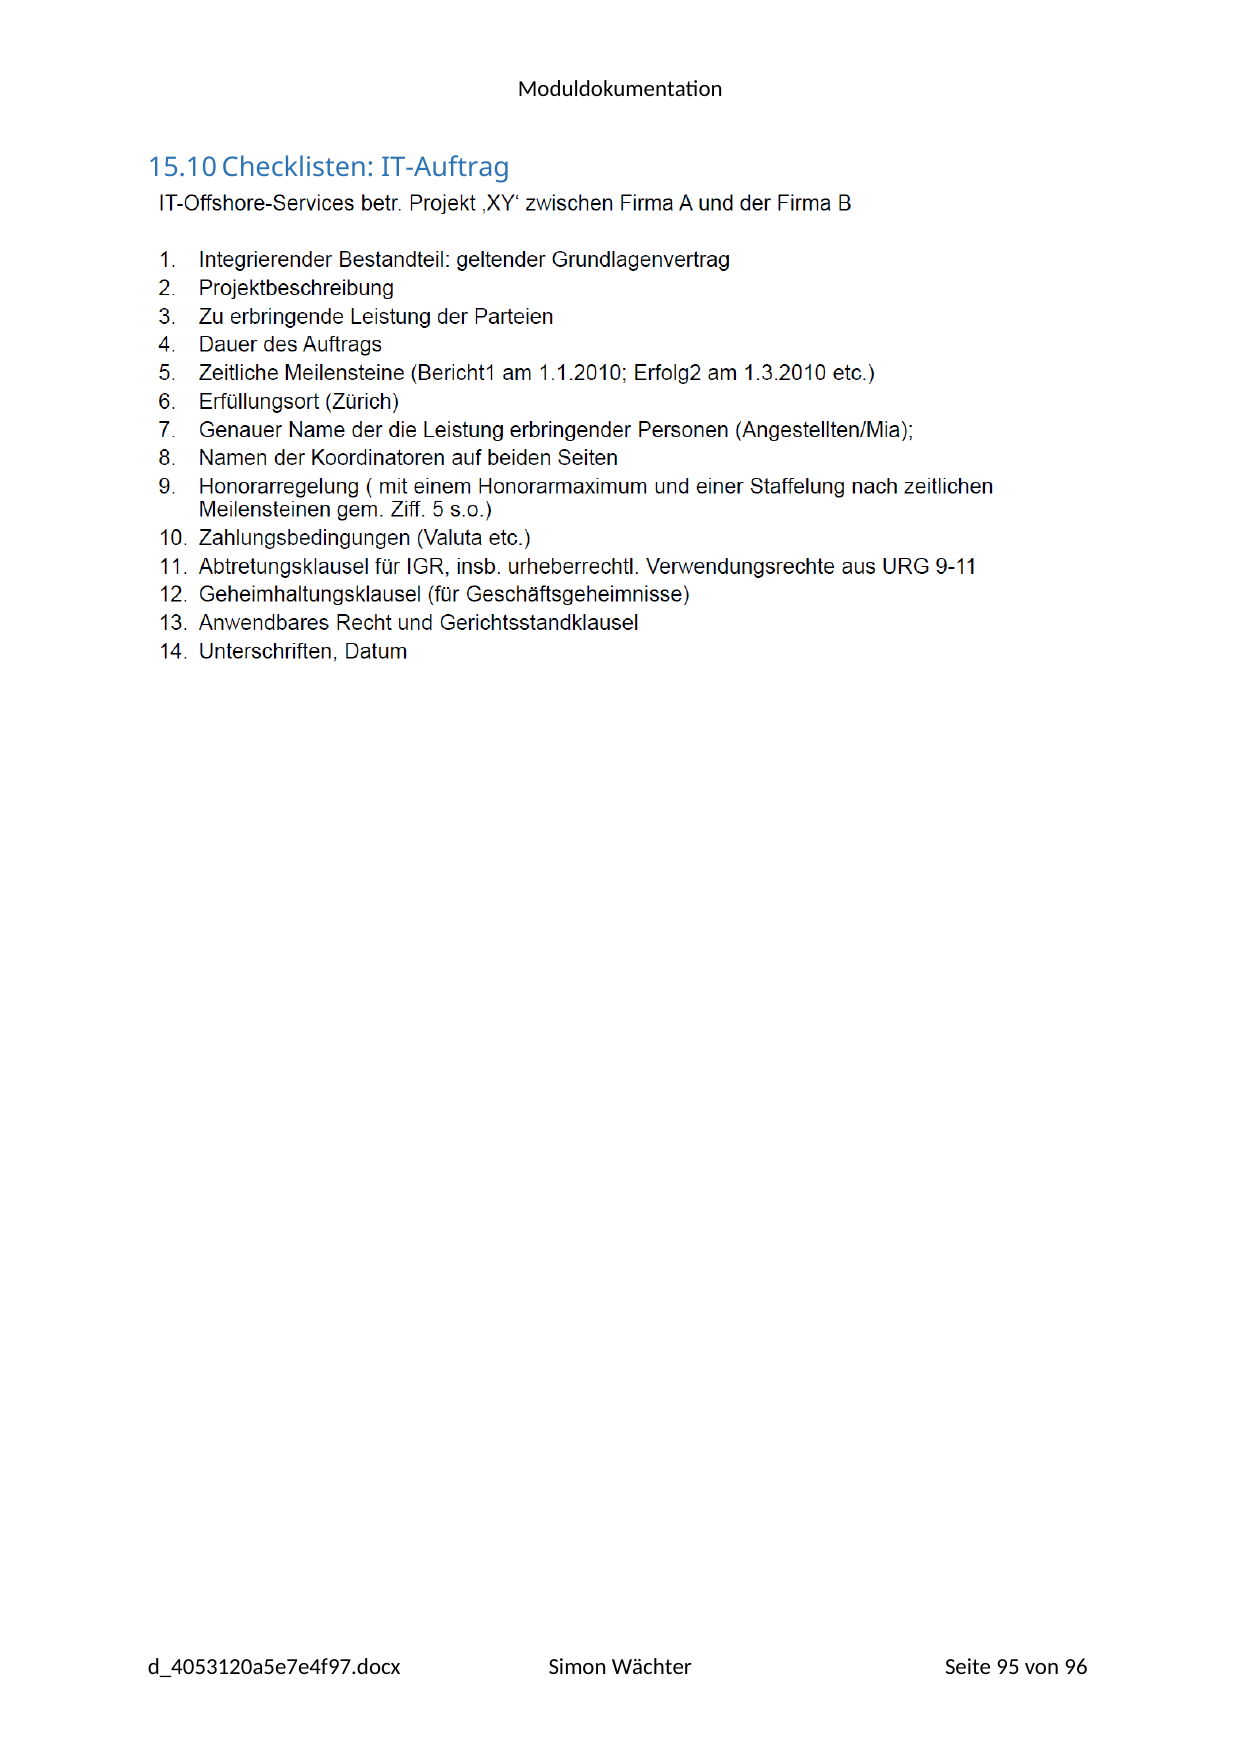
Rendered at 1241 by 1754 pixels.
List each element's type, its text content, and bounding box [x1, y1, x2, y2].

subtitle Checklisten: IT-Auftrag [148, 148, 1093, 184]
picture [147, 187, 1001, 674]
